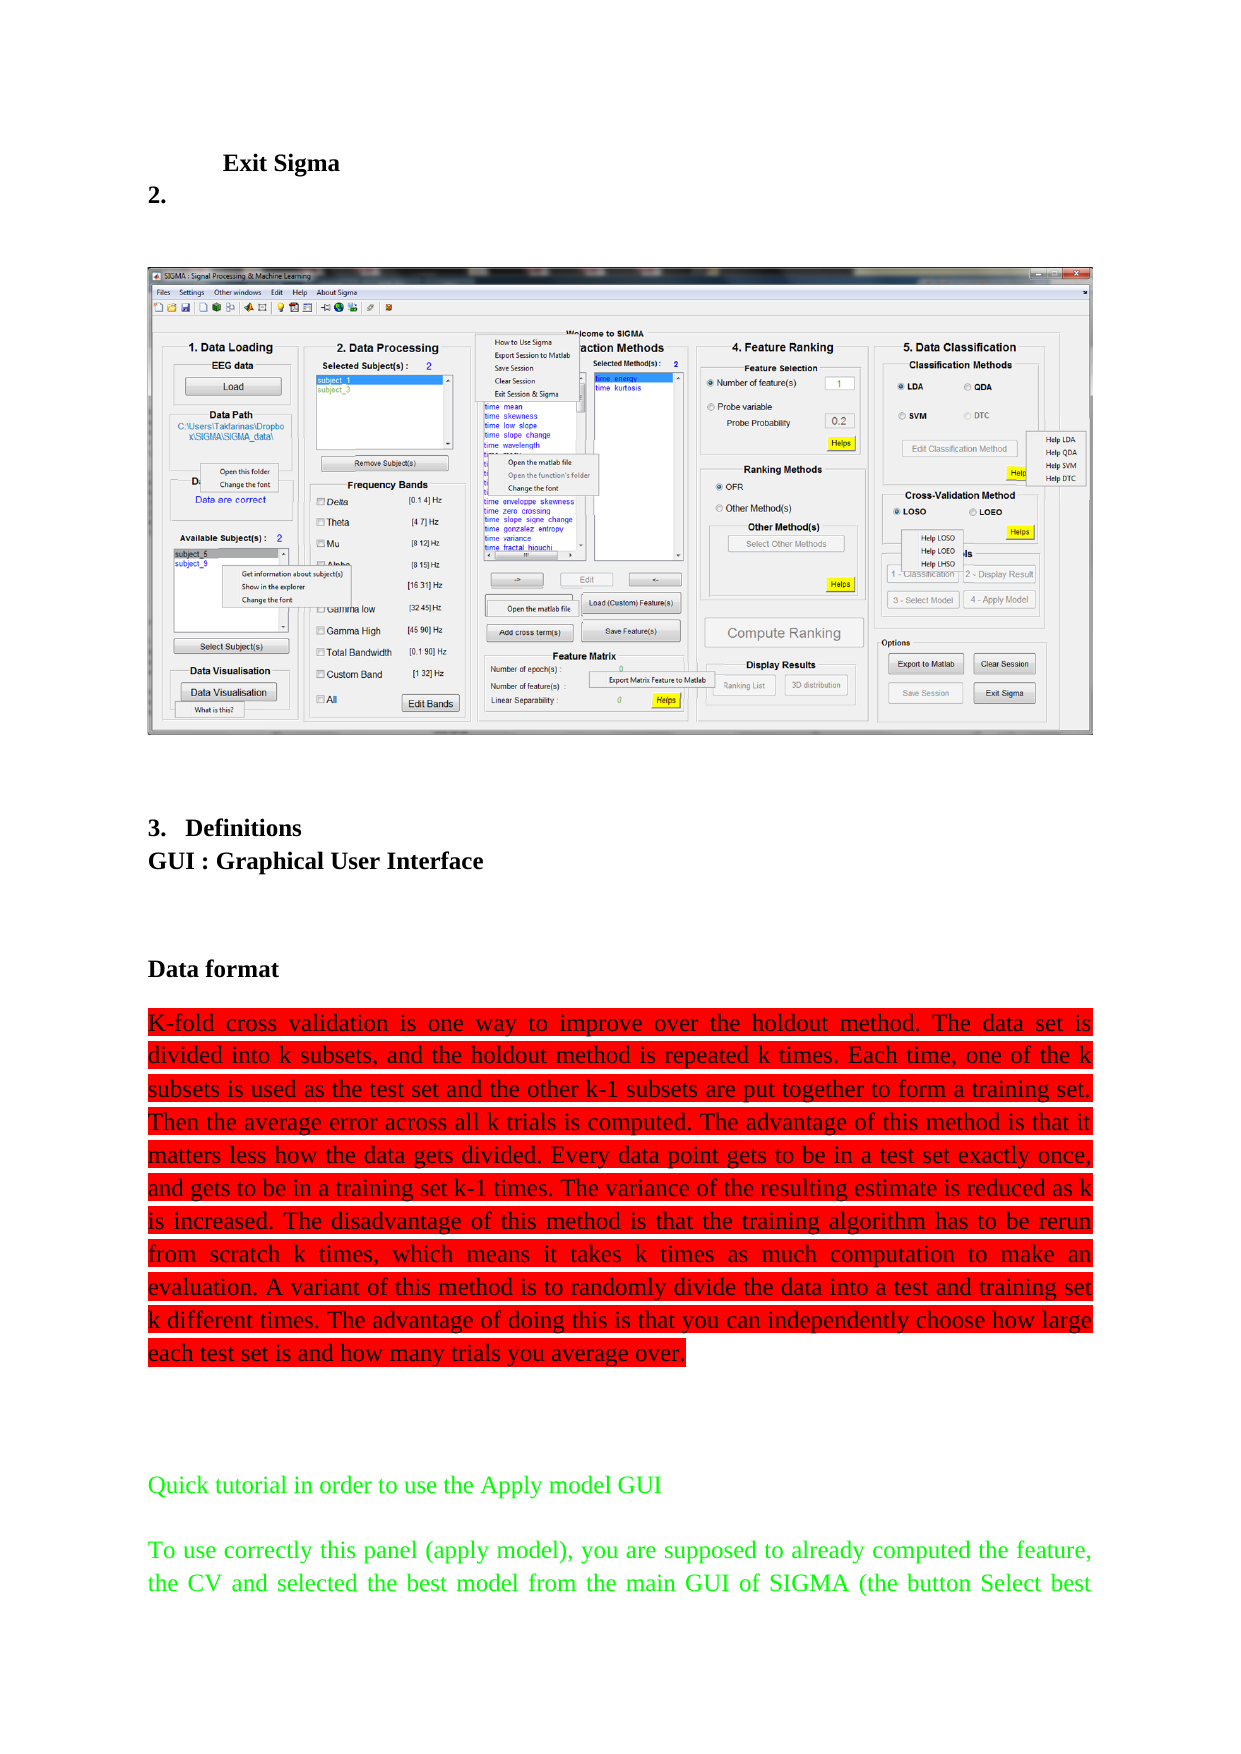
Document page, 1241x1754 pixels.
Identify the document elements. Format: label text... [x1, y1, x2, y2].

list Definitions [148, 813, 1093, 842]
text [148, 1535, 1093, 1597]
text GUI : Graphical User Interface [148, 846, 1093, 875]
text Exit Sigma [223, 148, 1093, 176]
text Quick tutorial in order to use the Apply model GUI [148, 1470, 1093, 1499]
picture [147, 267, 1093, 735]
text Data format [148, 954, 1093, 982]
